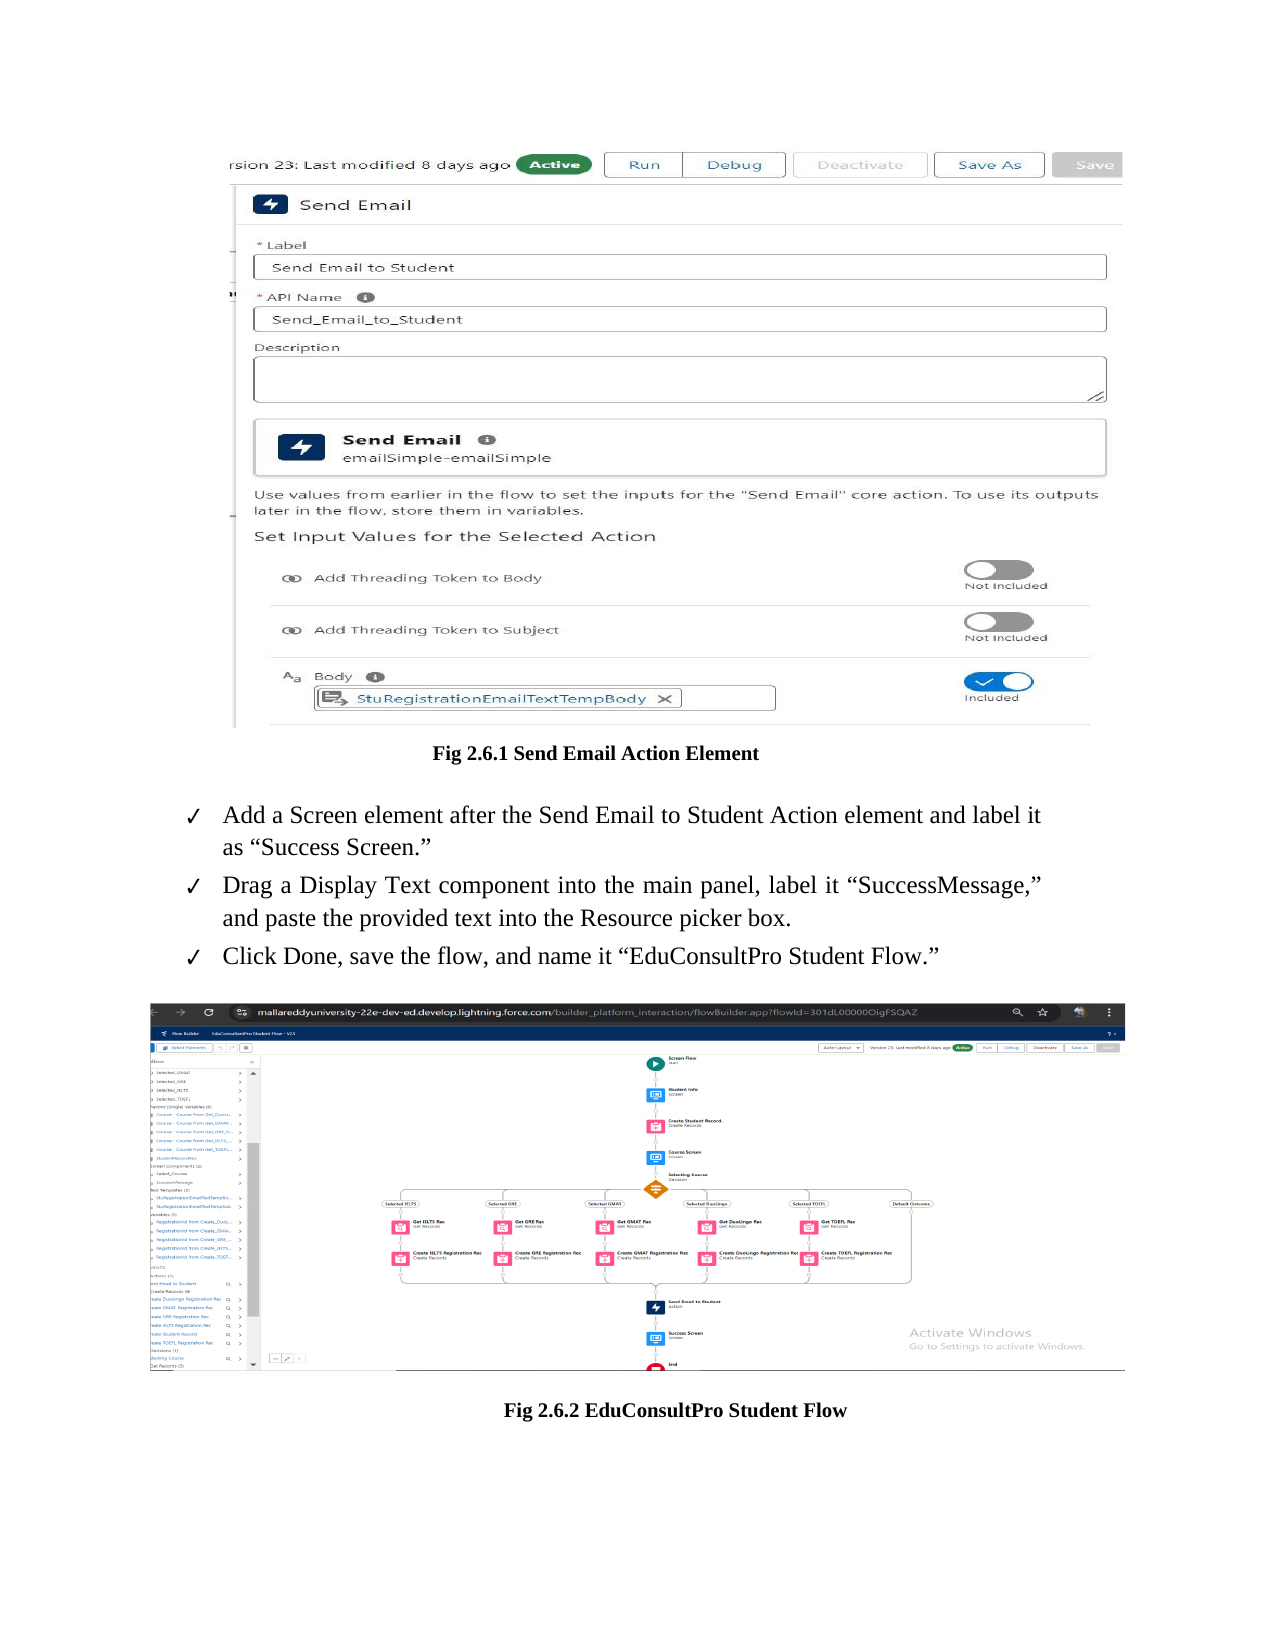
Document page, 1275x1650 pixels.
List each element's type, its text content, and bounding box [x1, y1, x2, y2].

picture [229, 150, 1123, 728]
list Click Done, save the flow, and name it “EduConsultPro Student Flow.” [186, 941, 1043, 970]
list Drag a Display Text component into the main panel, label it “SuccessMessage,” and paste the provided text into the Resource picker box. [186, 871, 1043, 932]
picture [150, 1003, 1125, 1371]
list Add a Screen element after the Send Email to Student Action element and label it as “Success Screen.” [186, 800, 1043, 861]
text Fig 2.6.1 Send Email Action Element [276, 741, 916, 765]
text Fig 2.6.2 EduConsultPro Student Flow [276, 1398, 1075, 1422]
